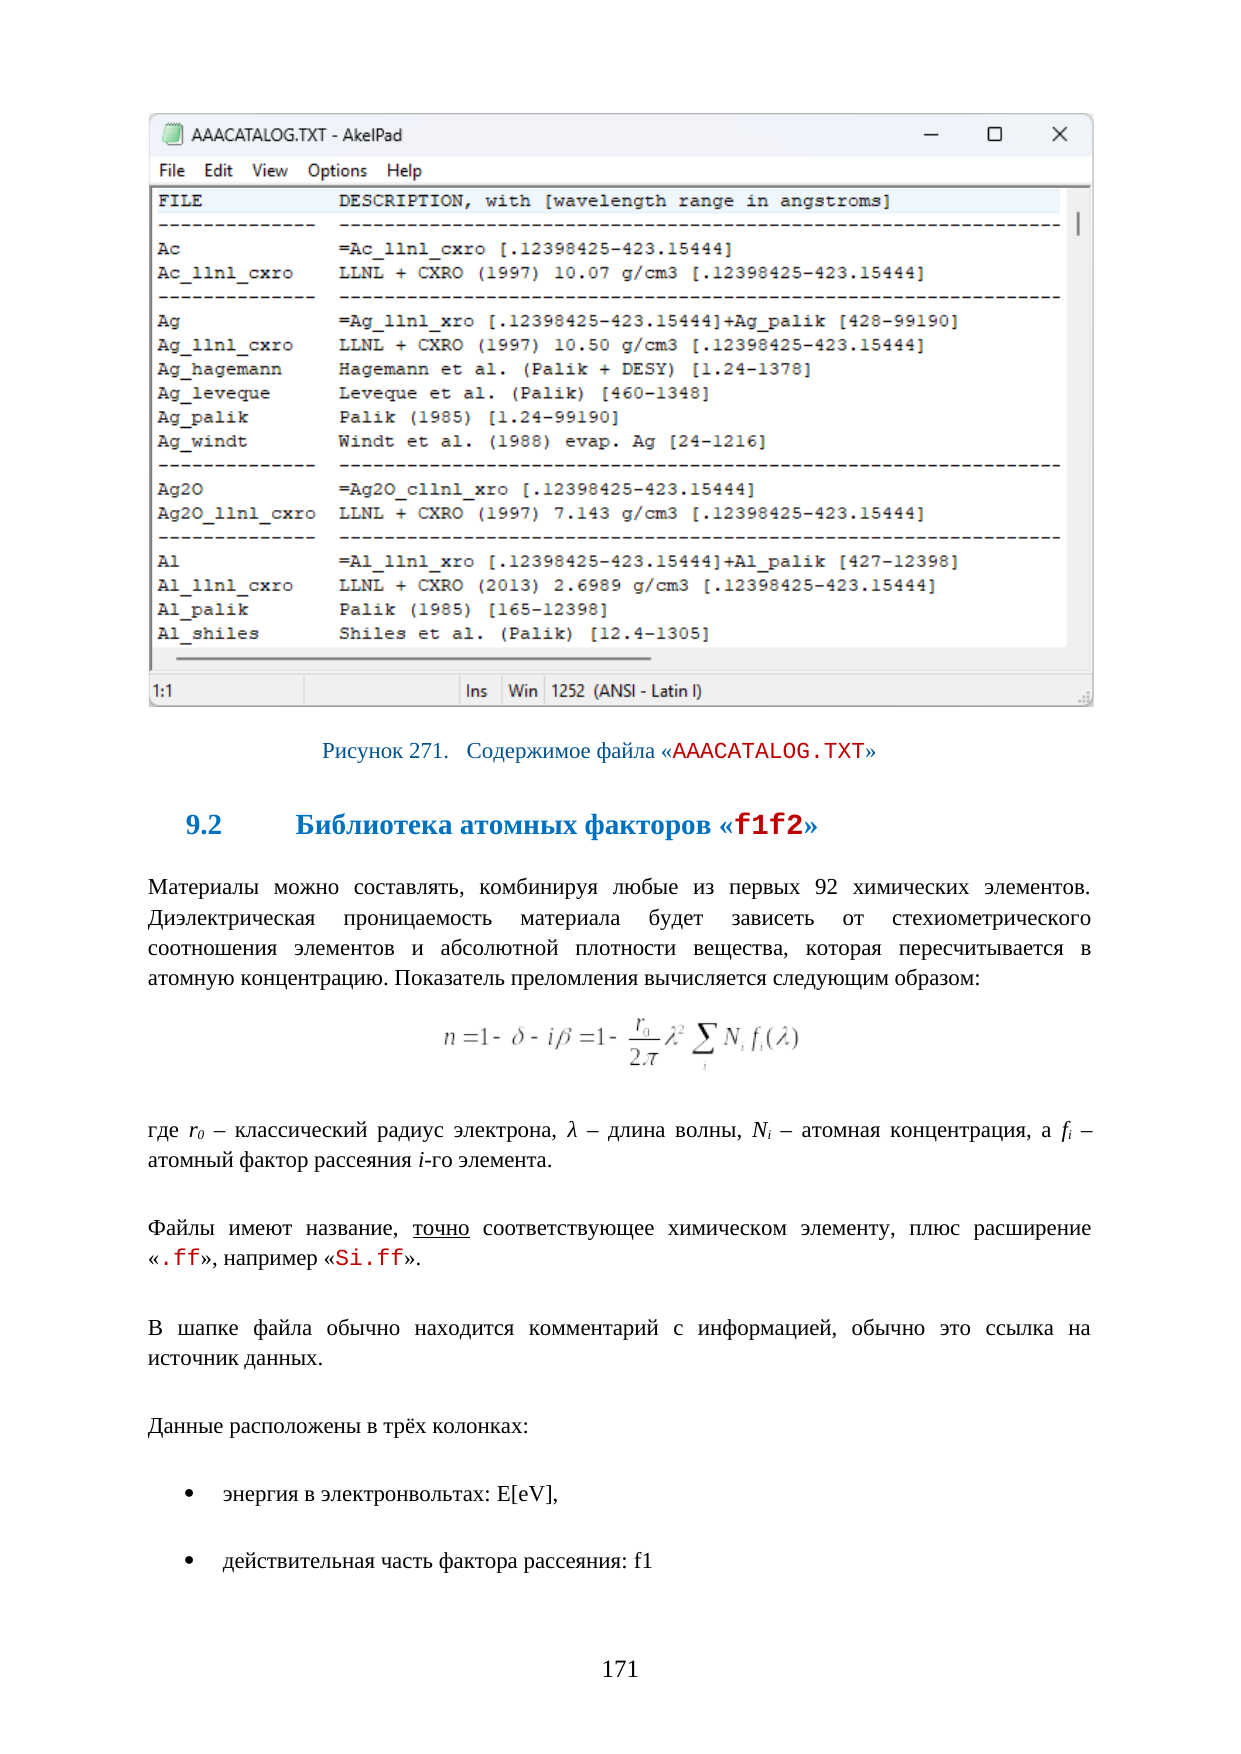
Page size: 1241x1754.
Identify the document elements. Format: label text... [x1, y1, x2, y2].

text Данные расположены в трёх колонках: [148, 1412, 1093, 1438]
list энергия в электронвольтах: E[eV], [185, 1480, 1093, 1506]
list действительная часть фактора рассеяния: f1 [185, 1548, 1093, 1574]
subtitle Библиотека атомных факторов «f1f2» [155, 807, 1093, 843]
text Файлы имеют название, точно соответствующее химическом элементу, плюс расширение «.ff», например «Si.ff». [148, 1214, 1093, 1273]
text В шапке файла обычно находится комментарий с информацией, обычно это ссылка на источник данных. [148, 1314, 1093, 1371]
text Материалы можно составлять, комбинируя любые из первых 92 химических элементов. Диэлектрическая проницаемость материала будет зависеть от стехиометрического соотношения элементов и абсолютной плотности вещества, которая пересчитывается в атомную концентрацию. Показатель преломления вычисляется следующим образом: [148, 873, 1093, 990]
text где r0 – классический радиус электрона, λ – длина волны, Ni – атомная концентрация, а fi – атомный фактор рассеяния i-го элемента. [148, 1116, 1093, 1173]
picture [148, 113, 1094, 707]
list Содержимое файла «AAACATALOG.TXT» [178, 707, 1093, 765]
